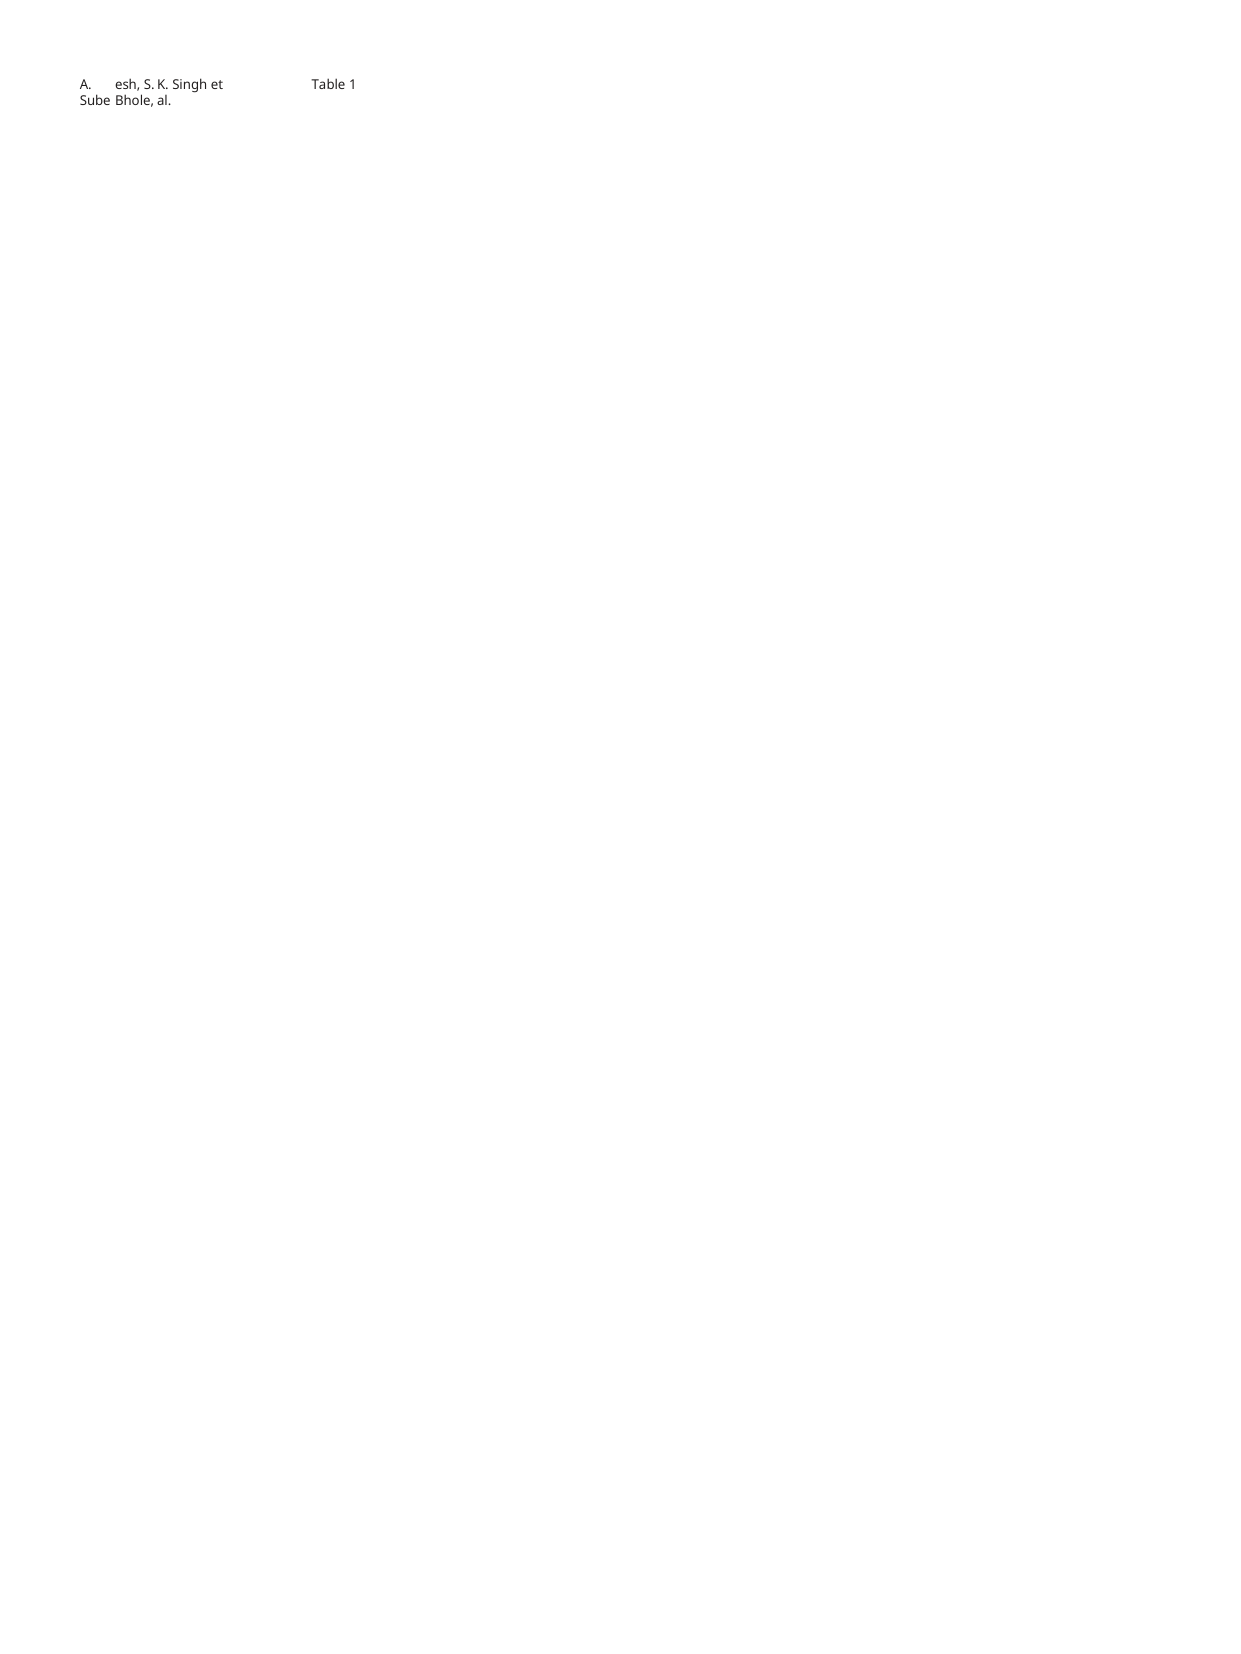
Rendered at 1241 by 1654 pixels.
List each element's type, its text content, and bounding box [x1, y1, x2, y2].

text A. Subeesh, S. Bhole, K. Singh et al. [115, 76, 234, 108]
text Table 1 [311, 76, 388, 93]
